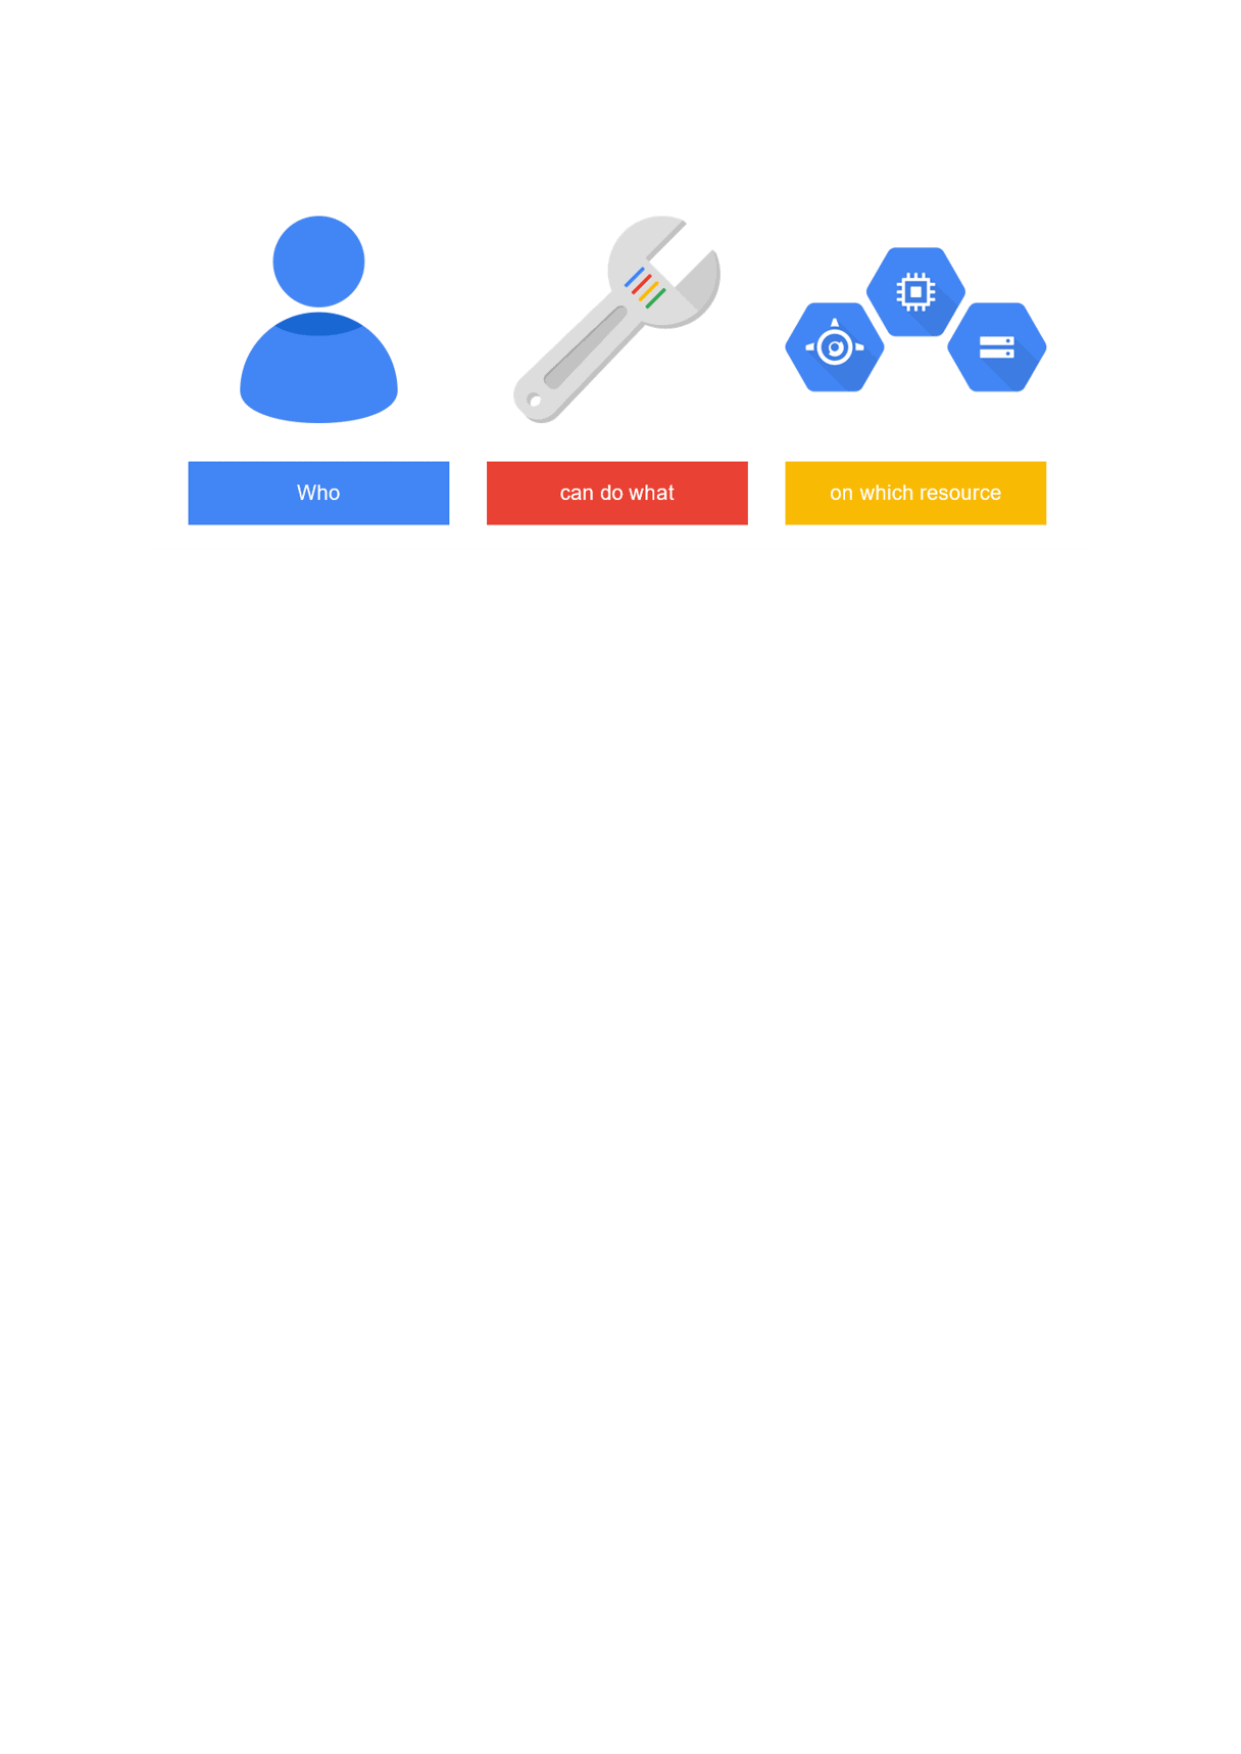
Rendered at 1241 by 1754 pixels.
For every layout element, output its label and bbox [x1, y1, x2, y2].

picture [150, 150, 1091, 550]
